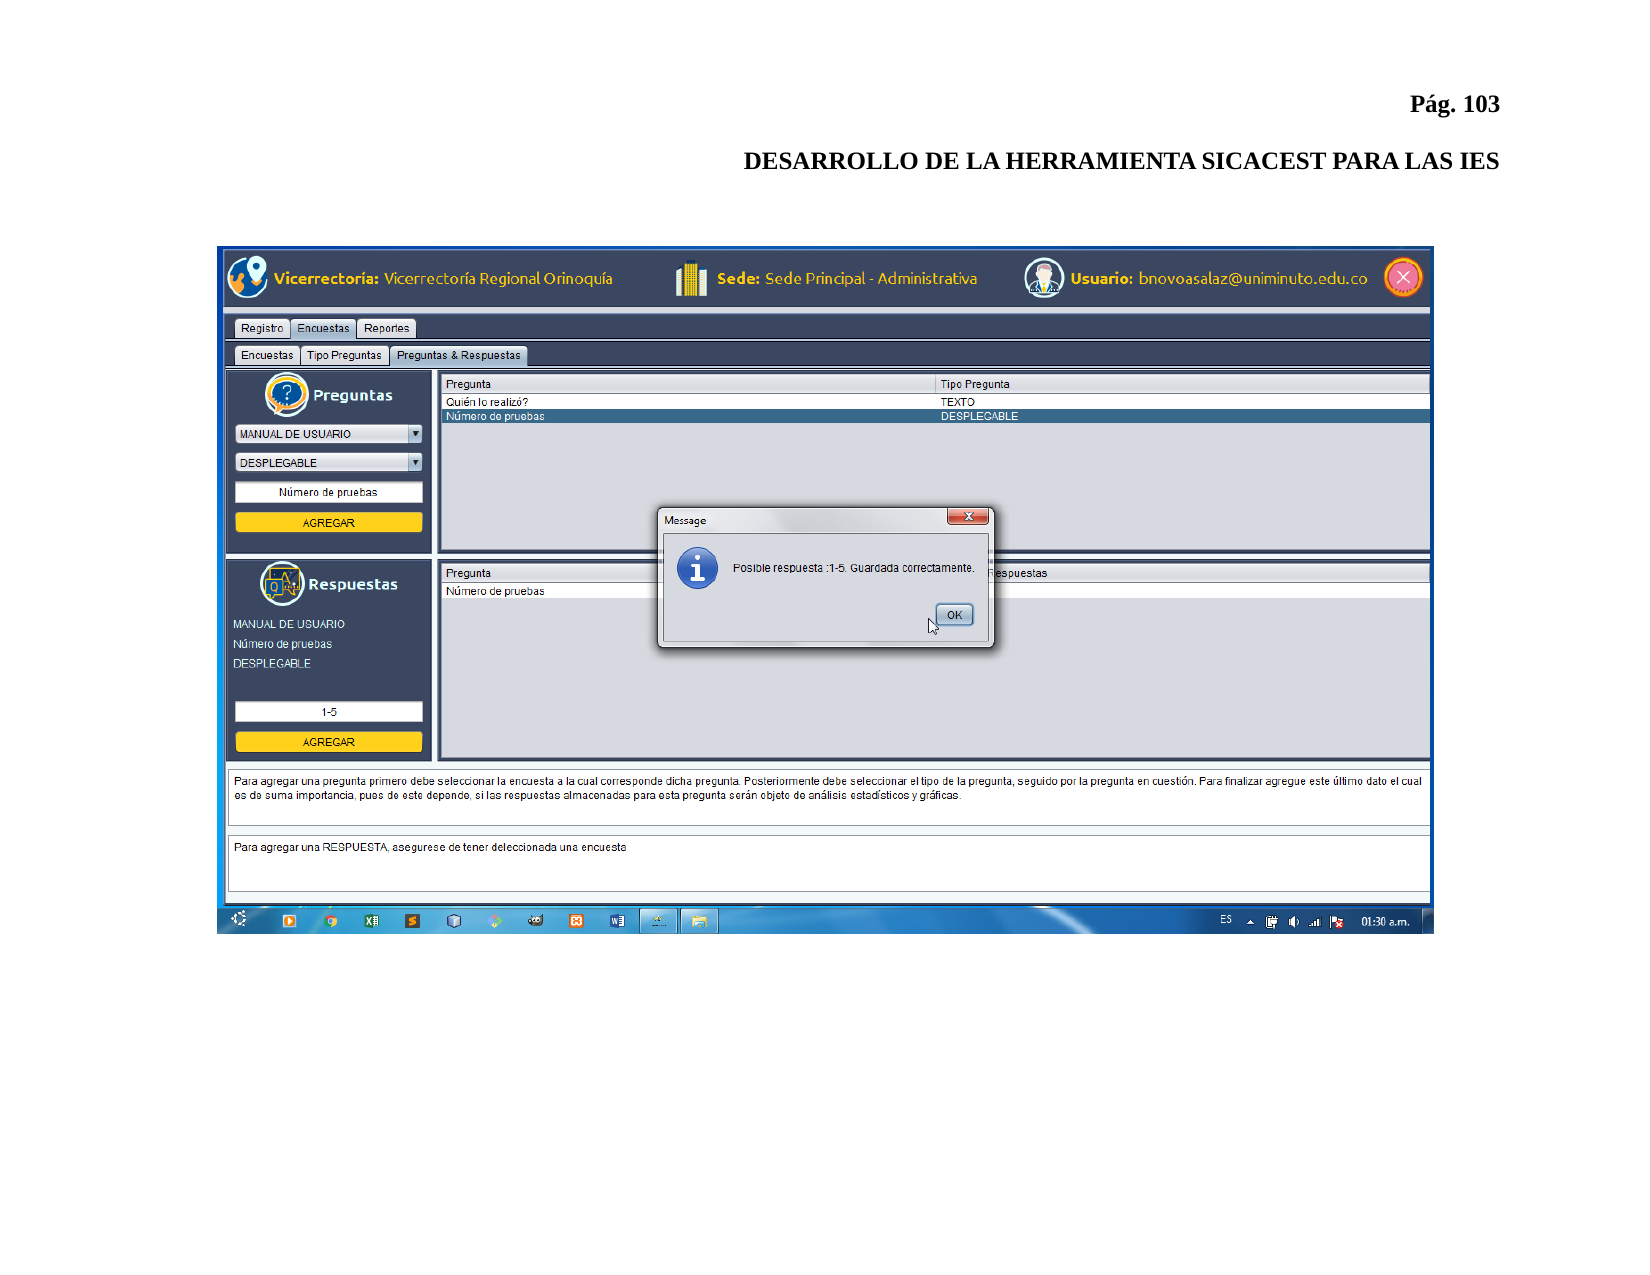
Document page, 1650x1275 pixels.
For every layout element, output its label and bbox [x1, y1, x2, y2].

picture [217, 246, 1434, 934]
